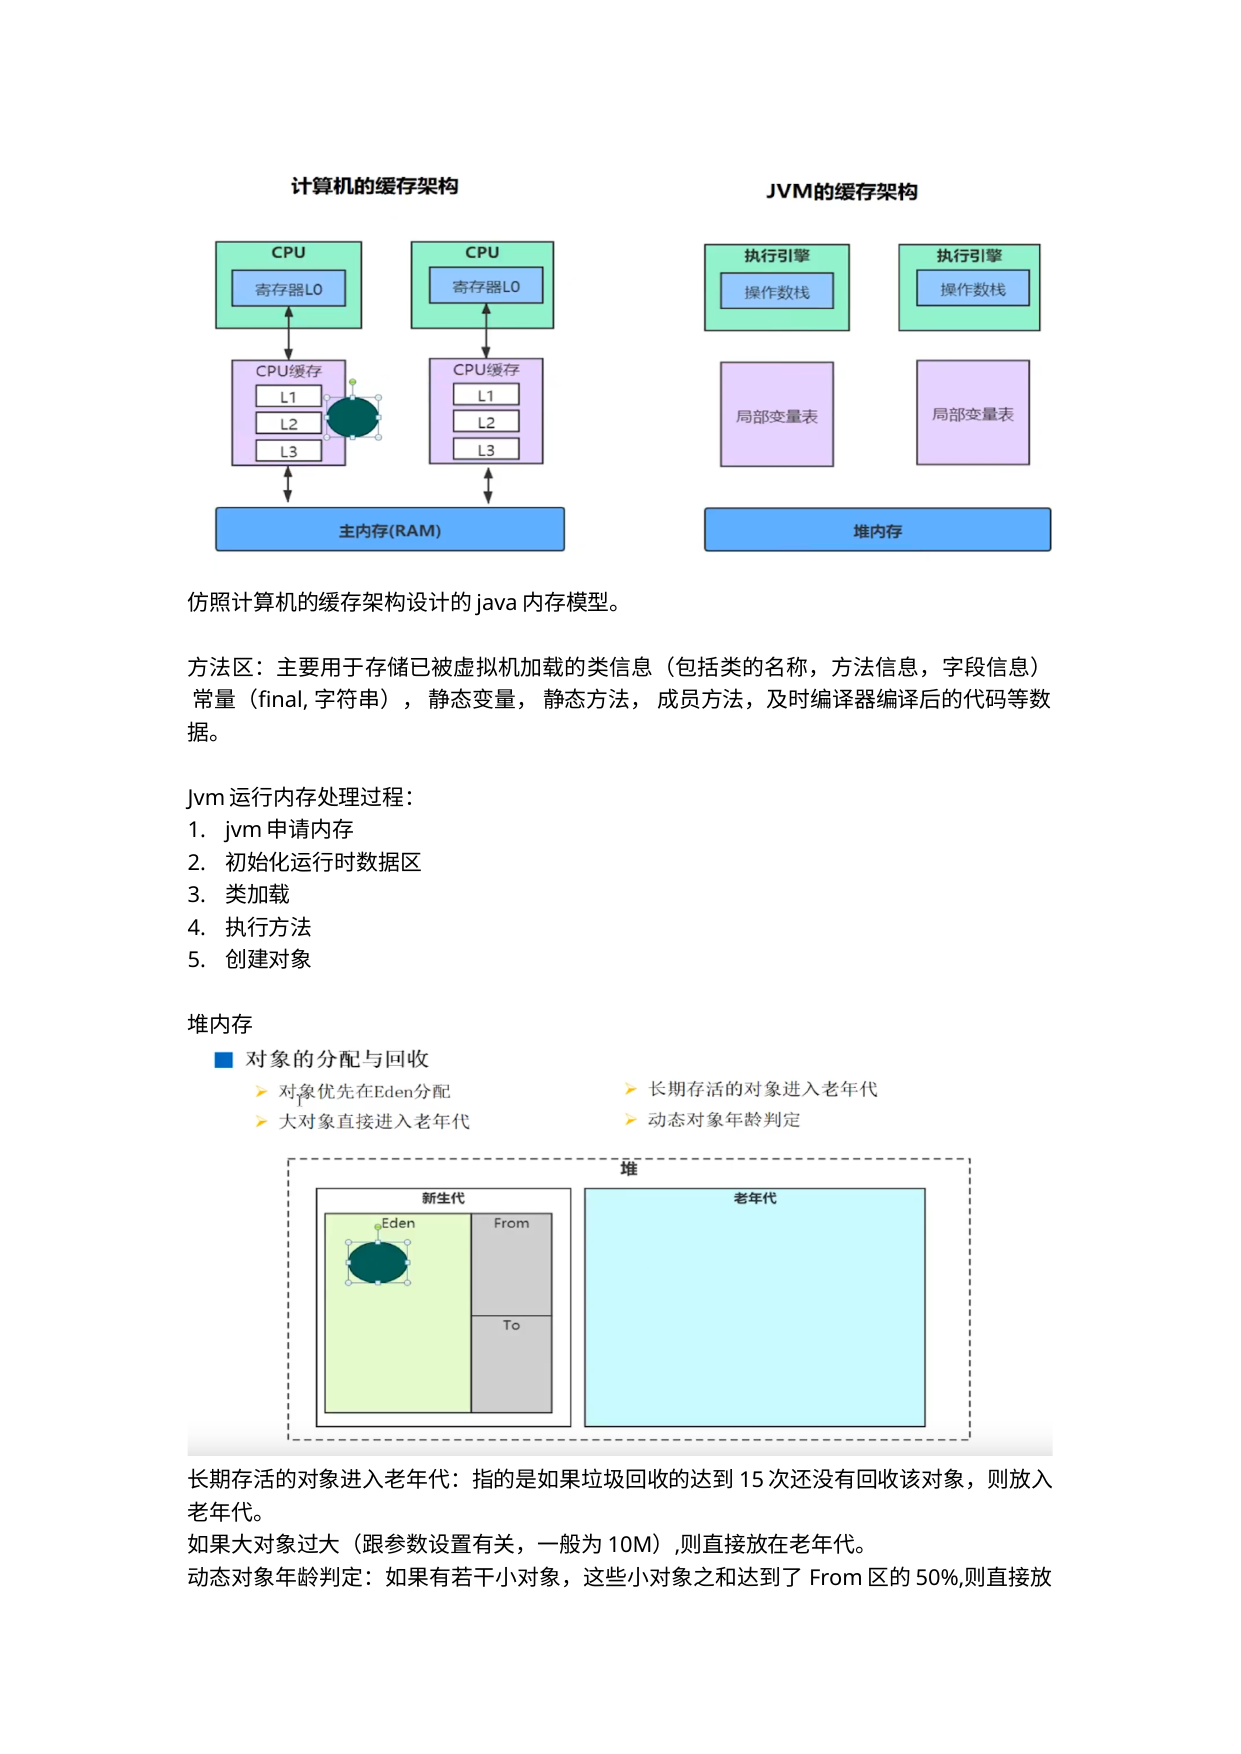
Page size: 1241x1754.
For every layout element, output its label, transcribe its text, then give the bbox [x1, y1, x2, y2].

list jvm申请内存 [187, 812, 1053, 844]
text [187, 1559, 1053, 1592]
text Jvm运行内存处理过程： [187, 779, 1053, 812]
picture [187, 162, 1053, 572]
list 执行方法 [187, 909, 1053, 942]
text 如果大对象过大（跟参数设置有关，一般为10M）,则直接放在老年代。 [187, 1527, 1053, 1559]
text 堆内存 [187, 1007, 1053, 1039]
picture [187, 1039, 1053, 1456]
text 仿照计算机的缓存架构设计的java内存模型。 [187, 584, 1053, 617]
list 初始化运行时数据区 [187, 844, 1053, 877]
text 方法区：主要用于存储已被虚拟机加载的类信息（包括类的名称，方法信息，字段信息）， 常量（final, 字符串）， 静态变量， 静态方法， 成员方法，及时编译器编译后的代码等数据。 [187, 649, 1053, 747]
list 创建对象 [187, 942, 1053, 974]
list 类加载 [187, 877, 1053, 909]
text 长期存活的对象进入老年代：指的是如果垃圾回收的达到15次还没有回收该对象，则放入老年代。 [187, 1462, 1053, 1527]
